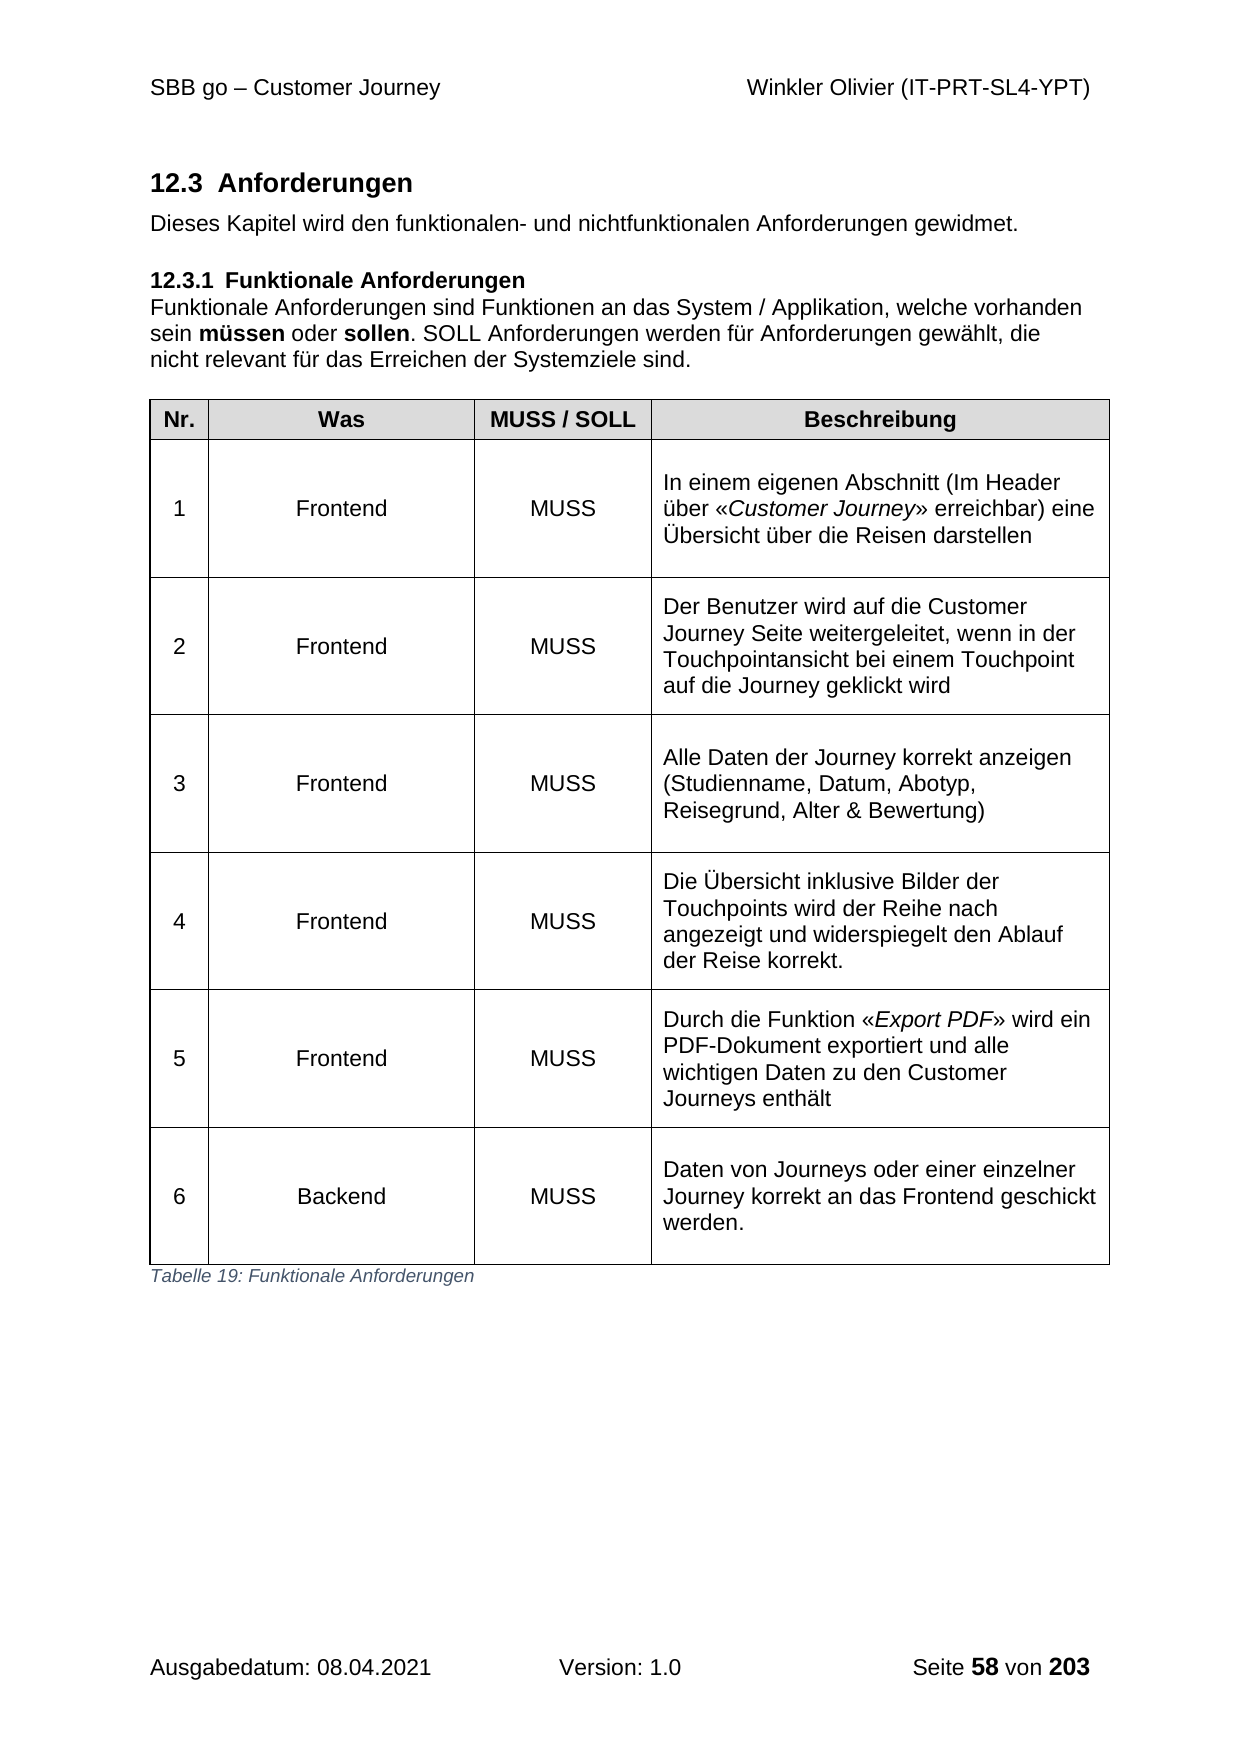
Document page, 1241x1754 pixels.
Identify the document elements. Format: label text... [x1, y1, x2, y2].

table_cell Backend [209, 1128, 474, 1264]
table_cell 1 [151, 440, 208, 577]
table_header MUSS / SOLL [475, 400, 651, 439]
table_cell 5 [151, 990, 208, 1127]
table_cell Durch die Funktion «Export PDF» wird ein PDF-Dokument exportiert und alle wichtigen Daten zu den Customer Journeys enthält [652, 990, 1109, 1127]
table_cell Die Übersicht inklusive Bilder der Touchpoints wird der Reihe nach angezeigt und widerspiegelt den Ablauf der Reise korrekt. [652, 853, 1109, 989]
table_cell 2 [151, 578, 208, 714]
table_cell Daten von Journeys oder einer einzelner Journey korrekt an das Frontend geschickt werden. [652, 1128, 1109, 1264]
table_cell 3 [151, 715, 208, 852]
table_cell Frontend [209, 853, 474, 989]
table_header Was [209, 400, 474, 439]
table_cell 6 [151, 1128, 208, 1264]
table_cell MUSS [475, 440, 651, 577]
table_cell MUSS [475, 1128, 651, 1264]
table_cell In einem eigenen Abschnitt (Im Header über «Customer Journey» erreichbar) eine Übersicht über die Reisen darstellen [652, 440, 1109, 577]
table_cell Frontend [209, 440, 474, 577]
table_header Beschreibung [652, 400, 1109, 439]
text Dieses Kapitel wird den funktionalen- und nichtfunktionalen Anforderungen gewidmet. [150, 210, 1090, 237]
subtitle Funktionale Anforderungen [150, 267, 1090, 294]
table_cell Frontend [209, 715, 474, 852]
table_cell Alle Daten der Journey korrekt anzeigen (Studienname, Datum, Abotyp, Reisegrund, Alter & Bewertung) [652, 715, 1109, 852]
table_header Nr. [151, 400, 208, 439]
text Funktionale Anforderungen sind Funktionen an das System / Applikation, welche vorhanden sein müssen oder sollen. SOLL Anforderungen werden für Anforderungen gewählt, die nicht relevant für das Erreichen der Systemziele sind. [150, 294, 1090, 373]
table_cell MUSS [475, 715, 651, 852]
subtitle Anforderungen [150, 167, 1090, 198]
table_cell Der Benutzer wird auf die Customer Journey Seite weitergeleitet, wenn in der Touchpointansicht bei einem Touchpoint auf die Journey geklickt wird [652, 578, 1109, 714]
table_cell Frontend [209, 990, 474, 1127]
table_cell MUSS [475, 578, 651, 714]
table_cell MUSS [475, 853, 651, 989]
table_cell Frontend [209, 578, 474, 714]
table_cell MUSS [475, 990, 651, 1127]
table_cell 4 [151, 853, 208, 989]
text Tabelle 19: Funktionale Anforderungen [150, 1265, 1090, 1287]
